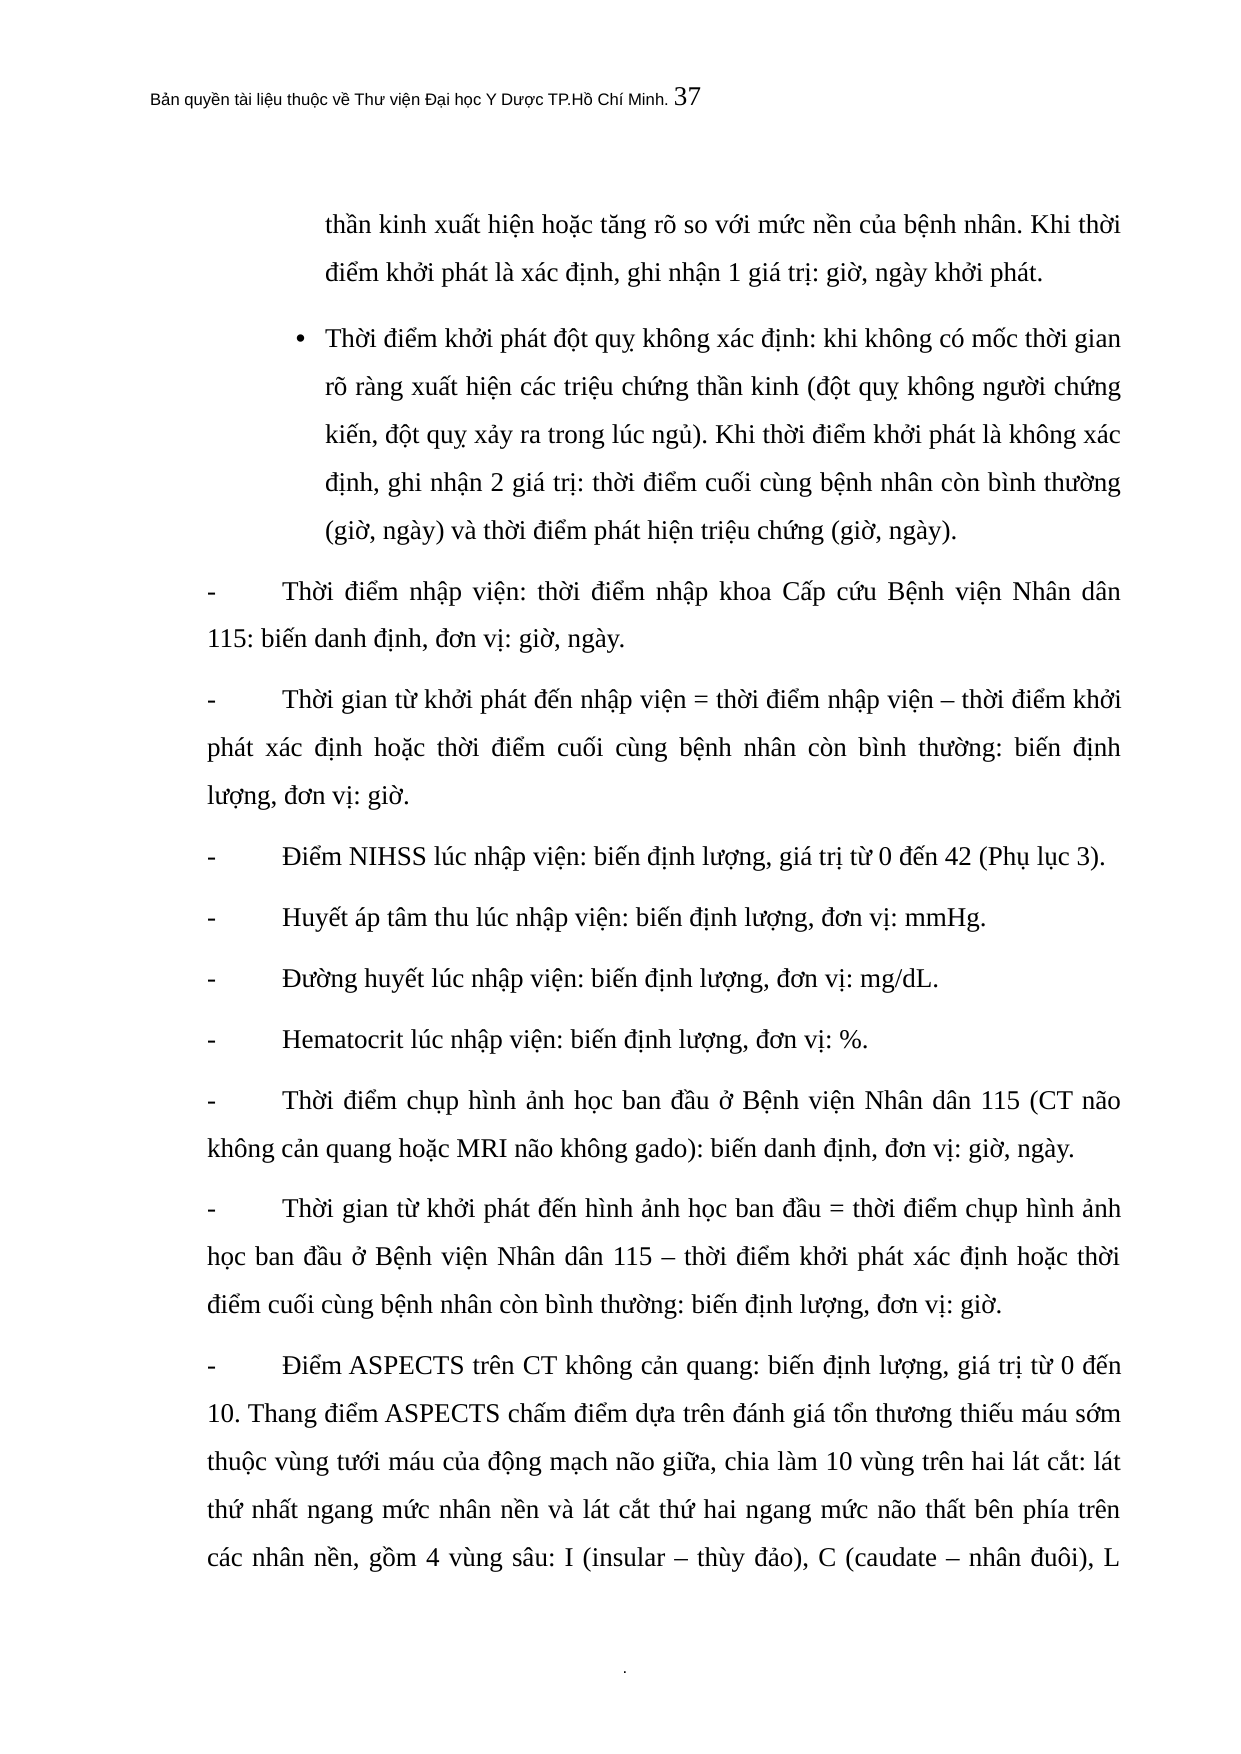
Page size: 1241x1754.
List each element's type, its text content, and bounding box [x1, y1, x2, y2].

list Huyết áp tâm thu lúc nhập viện: biến định lượng, đơn vị: mmHg. [207, 901, 1122, 932]
list Thời gian từ khởi phát đến hình ảnh học ban đầu = thời điểm chụp hình ảnh học ban đầu ở Bệnh viện Nhân dân 115 – thời điểm khởi phát xác định hoặc thời điểm cuối cùng bệnh nhân còn bình thường: biến định lượng, đơn vị: giờ. [207, 1193, 1122, 1319]
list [207, 1349, 1122, 1572]
list Hematocrit lúc nhập viện: biến định lượng, đơn vị: %. [207, 1023, 1122, 1055]
list Thời điểm khởi phát đột quỵ không xác định: khi không có mốc thời gian rõ ràng xuất hiện các triệu chứng thần kinh (đột quỵ không người chứng kiến, đột quỵ xảy ra trong lúc ngủ). Khi thời điểm khởi phát là không xác định, ghi nhận 2 giá trị: thời điểm cuối cùng bệnh nhân còn bình thường (giờ, ngày) và thời điểm phát hiện triệu chứng (giờ, ngày). [296, 322, 1122, 545]
list Thời điểm nhập viện: thời điểm nhập khoa Cấp cứu Bệnh viện Nhân dân 115: biến danh định, đơn vị: giờ, ngày. [207, 574, 1122, 654]
list Đường huyết lúc nhập viện: biến định lượng, đơn vị: mg/dL. [207, 962, 1122, 993]
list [296, 208, 1122, 287]
list Thời điểm chụp hình ảnh học ban đầu ở Bệnh viện Nhân dân 115 (CT não không cản quang hoặc MRI não không gado): biến danh định, đơn vị: giờ, ngày. [207, 1084, 1122, 1163]
list Thời gian từ khởi phát đến nhập viện = thời điểm nhập viện – thời điểm khởi phát xác định hoặc thời điểm cuối cùng bệnh nhân còn bình thường: biến định lượng, đơn vị: giờ. [207, 683, 1122, 810]
list Điểm NIHSS lúc nhập viện: biến định lượng, giá trị từ 0 đến 42 (Phụ lục 3). [207, 839, 1122, 871]
